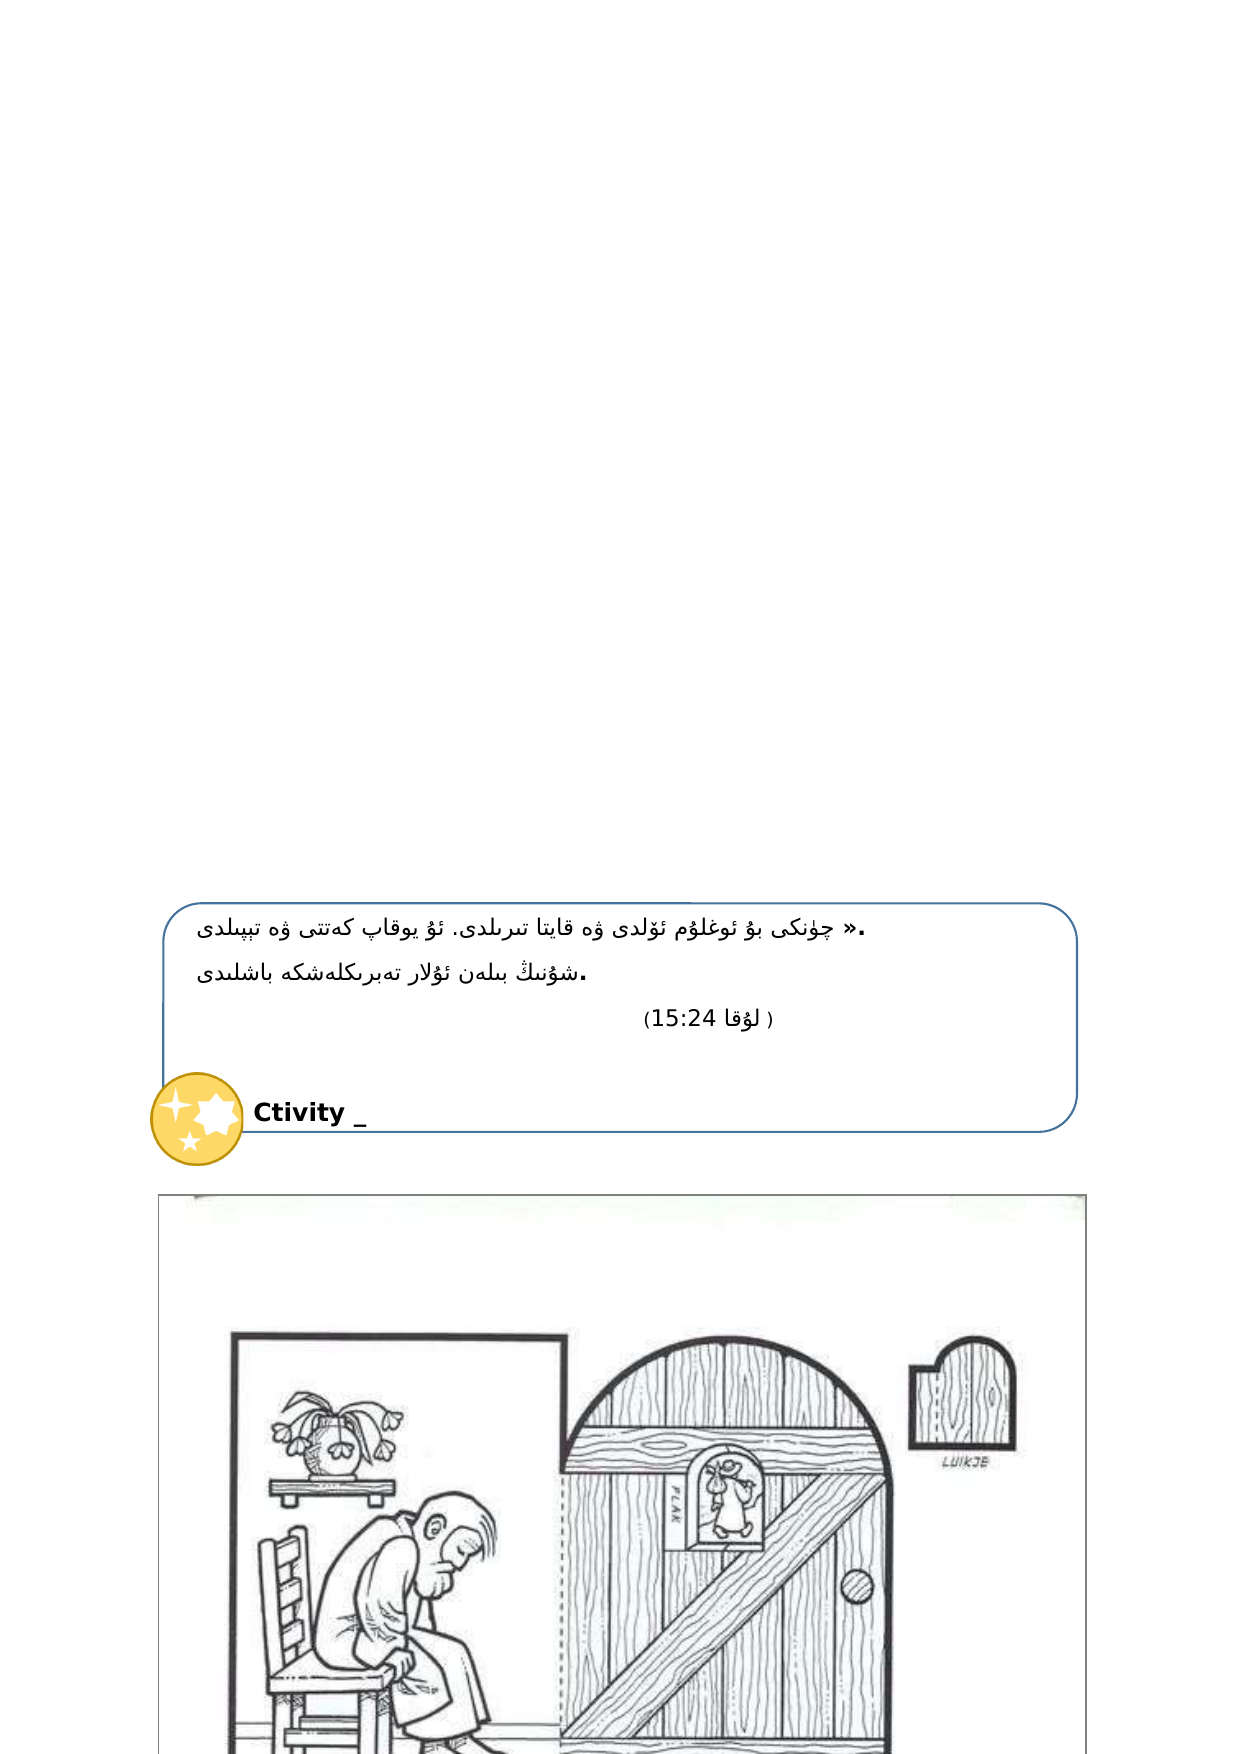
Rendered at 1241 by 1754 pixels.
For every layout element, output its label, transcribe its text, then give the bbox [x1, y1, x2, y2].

picture [150, 1072, 244, 1166]
picture [159, 1196, 1085, 1754]
text Ctivity _ [244, 1098, 1090, 1127]
text (لۇقا 15:24 ) [150, 1005, 1090, 1031]
text چۈنكى بۇ ئوغلۇم ئۆلدى ۋە قايتا تىرىلدى. ئۇ يوقاپ كەتتى ۋە تېپىلدى ». [150, 914, 1090, 941]
text شۇنىڭ بىلەن ئۇلار تەبرىكلەشكە باشلىدى. [150, 959, 1090, 986]
